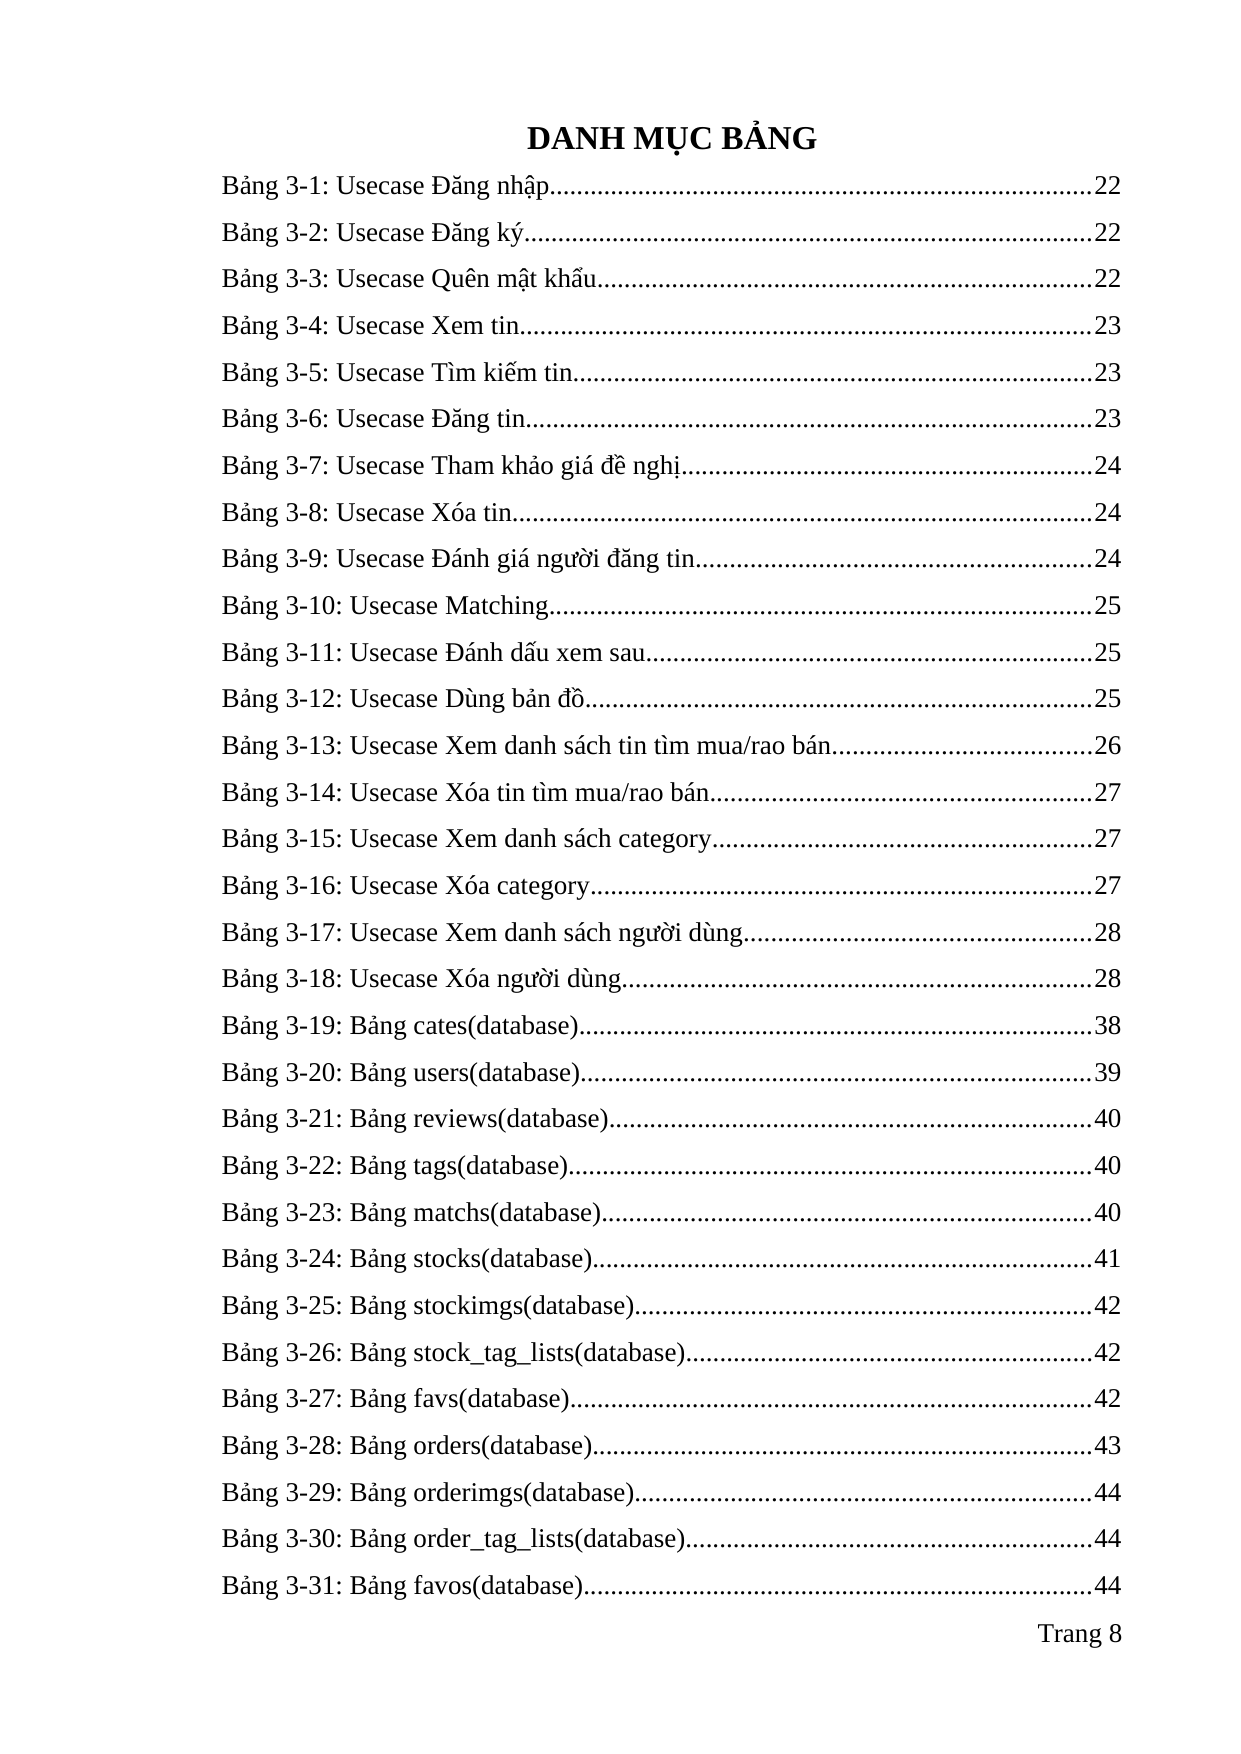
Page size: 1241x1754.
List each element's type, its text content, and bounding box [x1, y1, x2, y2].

text Bảng 3-14: Usecase Xóa tin tìm mua/rao bán 27 [177, 776, 1122, 807]
text Bảng 3-2: Usecase Đăng ký 22 [177, 216, 1122, 247]
text Bảng 3-3: Usecase Quên mật khẩu 22 [177, 262, 1122, 293]
text Bảng 3-17: Usecase Xem danh sách người dùng 28 [177, 916, 1122, 947]
text Bảng 3-19: Bảng cates(database) 38 [177, 1009, 1122, 1040]
text Bảng 3-16: Usecase Xóa category 27 [177, 869, 1122, 900]
text Bảng 3-25: Bảng stockimgs(database) 42 [177, 1289, 1122, 1320]
text Bảng 3-26: Bảng stock_tag_lists(database) 42 [177, 1336, 1122, 1367]
text Bảng 3-10: Usecase Matching 25 [177, 589, 1122, 620]
text Bảng 3-20: Bảng users(database) 39 [177, 1056, 1122, 1087]
text Bảng 3-9: Usecase Đánh giá người đăng tin 24 [177, 542, 1122, 573]
text Bảng 3-8: Usecase Xóa tin 24 [177, 496, 1122, 527]
text Bảng 3-29: Bảng orderimgs(database) 44 [177, 1476, 1122, 1507]
text Bảng 3-30: Bảng order_tag_lists(database) 44 [177, 1522, 1122, 1553]
text Bảng 3-12: Usecase Dùng bản đồ 25 [177, 682, 1122, 713]
text Bảng 3-24: Bảng stocks(database) 41 [177, 1242, 1122, 1273]
text Bảng 3-11: Usecase Đánh dấu xem sau 25 [177, 636, 1122, 667]
text Bảng 3-31: Bảng favos(database) 44 [177, 1569, 1122, 1600]
text Bảng 3-18: Usecase Xóa người dùng 28 [177, 962, 1122, 993]
text Bảng 3-22: Bảng tags(database) 40 [177, 1149, 1122, 1180]
text Bảng 3-7: Usecase Tham khảo giá đề nghị 24 [177, 449, 1122, 480]
text Bảng 3-1: Usecase Đăng nhập 22 [177, 169, 1122, 200]
text Bảng 3-27: Bảng favs(database) 42 [177, 1382, 1122, 1413]
text Bảng 3-13: Usecase Xem danh sách tin tìm mua/rao bán 26 [177, 729, 1122, 760]
subtitle DANH MỤC BẢNG [222, 118, 1122, 156]
text Bảng 3-6: Usecase Đăng tin 23 [177, 402, 1122, 433]
text Bảng 3-21: Bảng reviews(database) 40 [177, 1102, 1122, 1133]
text Bảng 3-23: Bảng matchs(database) 40 [177, 1196, 1122, 1227]
text Bảng 3-28: Bảng orders(database) 43 [177, 1429, 1122, 1460]
text Bảng 3-15: Usecase Xem danh sách category 27 [177, 822, 1122, 853]
text Bảng 3-4: Usecase Xem tin 23 [177, 309, 1122, 340]
text Bảng 3-5: Usecase Tìm kiếm tin 23 [177, 356, 1122, 387]
